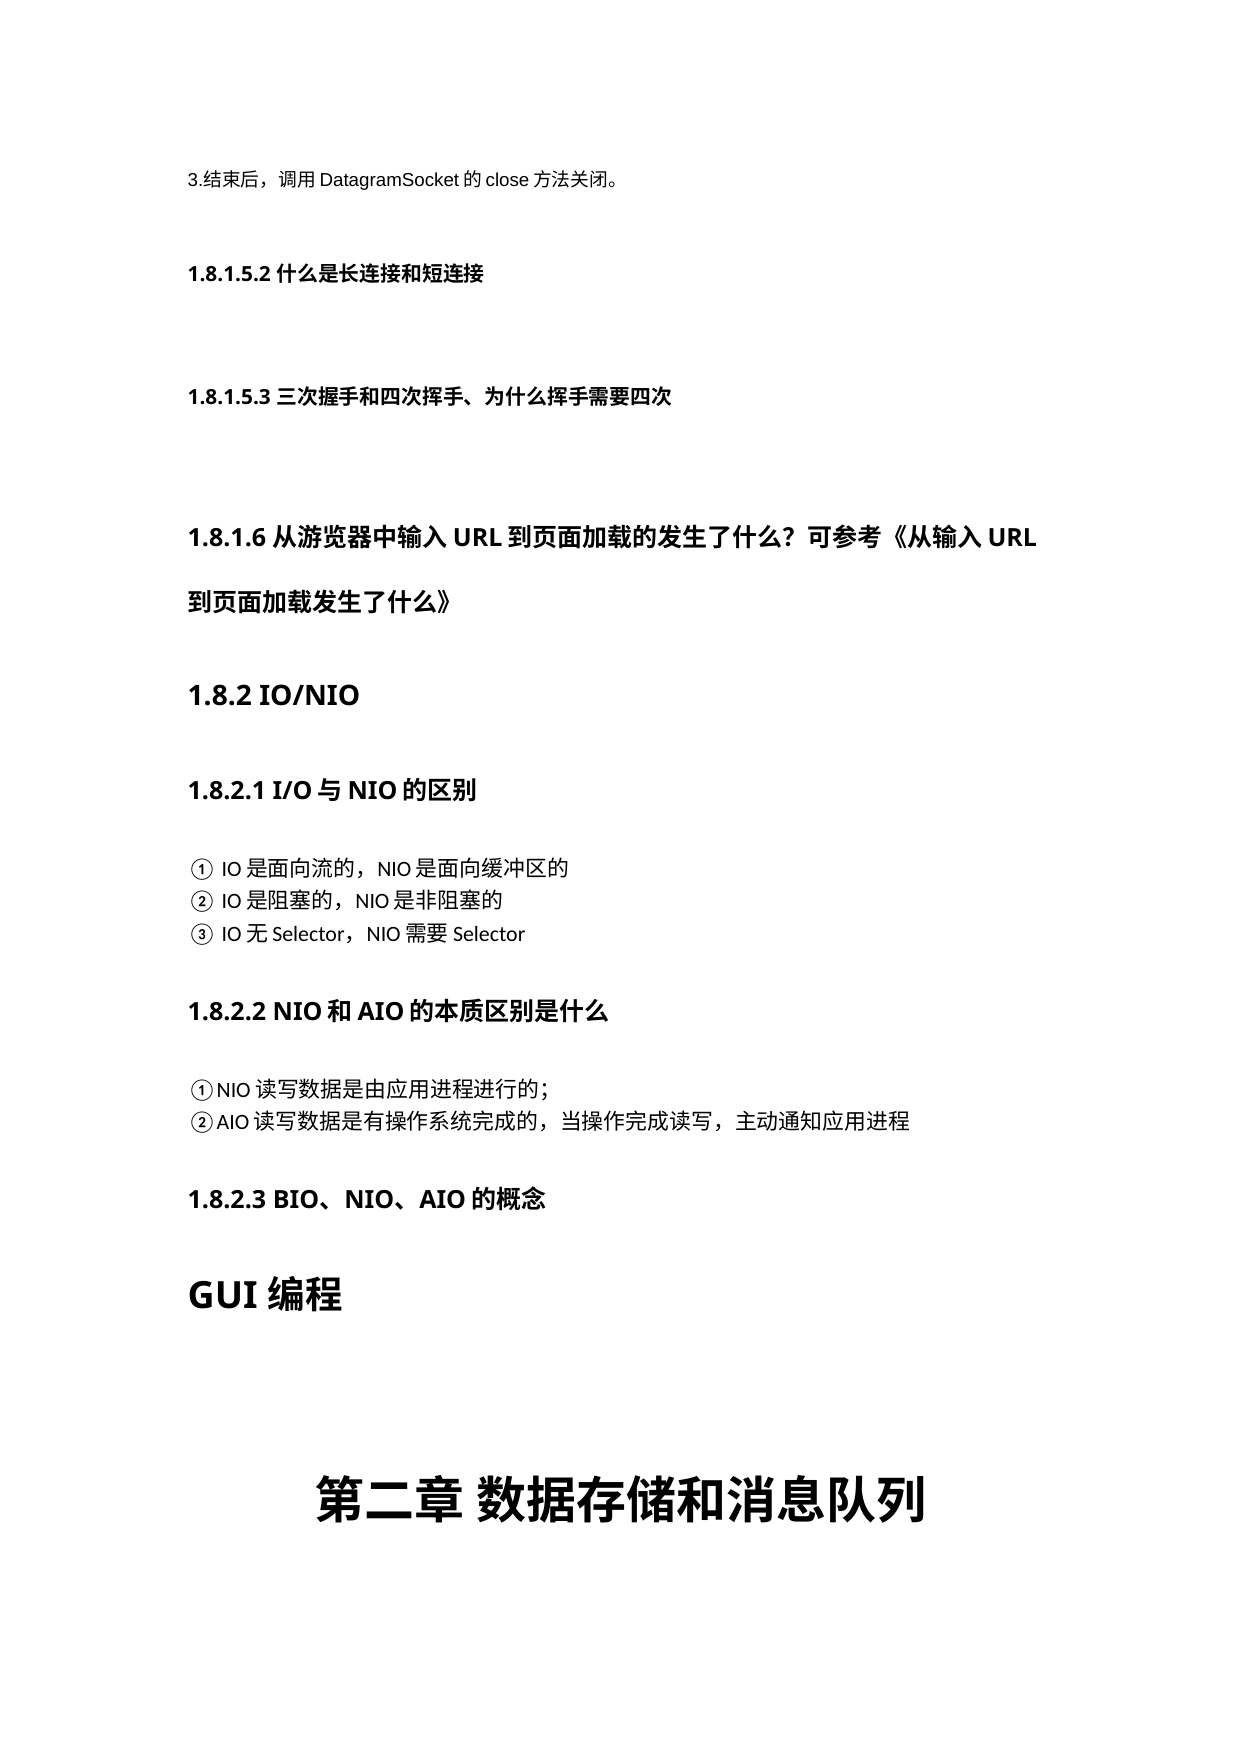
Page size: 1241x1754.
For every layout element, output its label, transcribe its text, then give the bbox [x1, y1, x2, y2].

subtitle 1.8.2.2 NIO和AIO的本质区别是什么 [187, 977, 1053, 1042]
text ② IO是阻塞的，NIO是非阻塞的 [187, 883, 1053, 915]
subtitle 1.8.2.3 BIO、NIO、AIO的概念 [187, 1165, 1053, 1230]
subtitle 第二章 数据存储和消息队列 [187, 1448, 1053, 1545]
subtitle 1.8.1.6 从游览器中输入URL到页面加载的发生了什么？可参考《从输入URL到页面加载发生了什么》 [187, 503, 1053, 633]
text ②AIO读写数据是有操作系统完成的，当操作完成读写，主动通知应用进程 [187, 1104, 1053, 1136]
subtitle 1.8.1.5.3 三次握手和四次挥手、为什么挥手需要四次 [187, 379, 1053, 412]
text ③ IO无Selector，NIO需要Selector [187, 915, 1053, 948]
subtitle 1.8.2.1 I/O与NIO的区别 [187, 756, 1053, 821]
subtitle 1.8.1.5.2 什么是长连接和短连接 [187, 256, 1053, 289]
subtitle GUI 编程 [187, 1259, 1053, 1324]
text ① IO是面向流的，NIO是面向缓冲区的 [187, 850, 1053, 883]
text ①NIO读写数据是由应用进程进行的； [187, 1071, 1053, 1104]
text 3.结束后，调用DatagramSocket的close方法关闭。 [187, 162, 1053, 194]
subtitle 1.8.2 IO/NIO [187, 662, 1053, 727]
